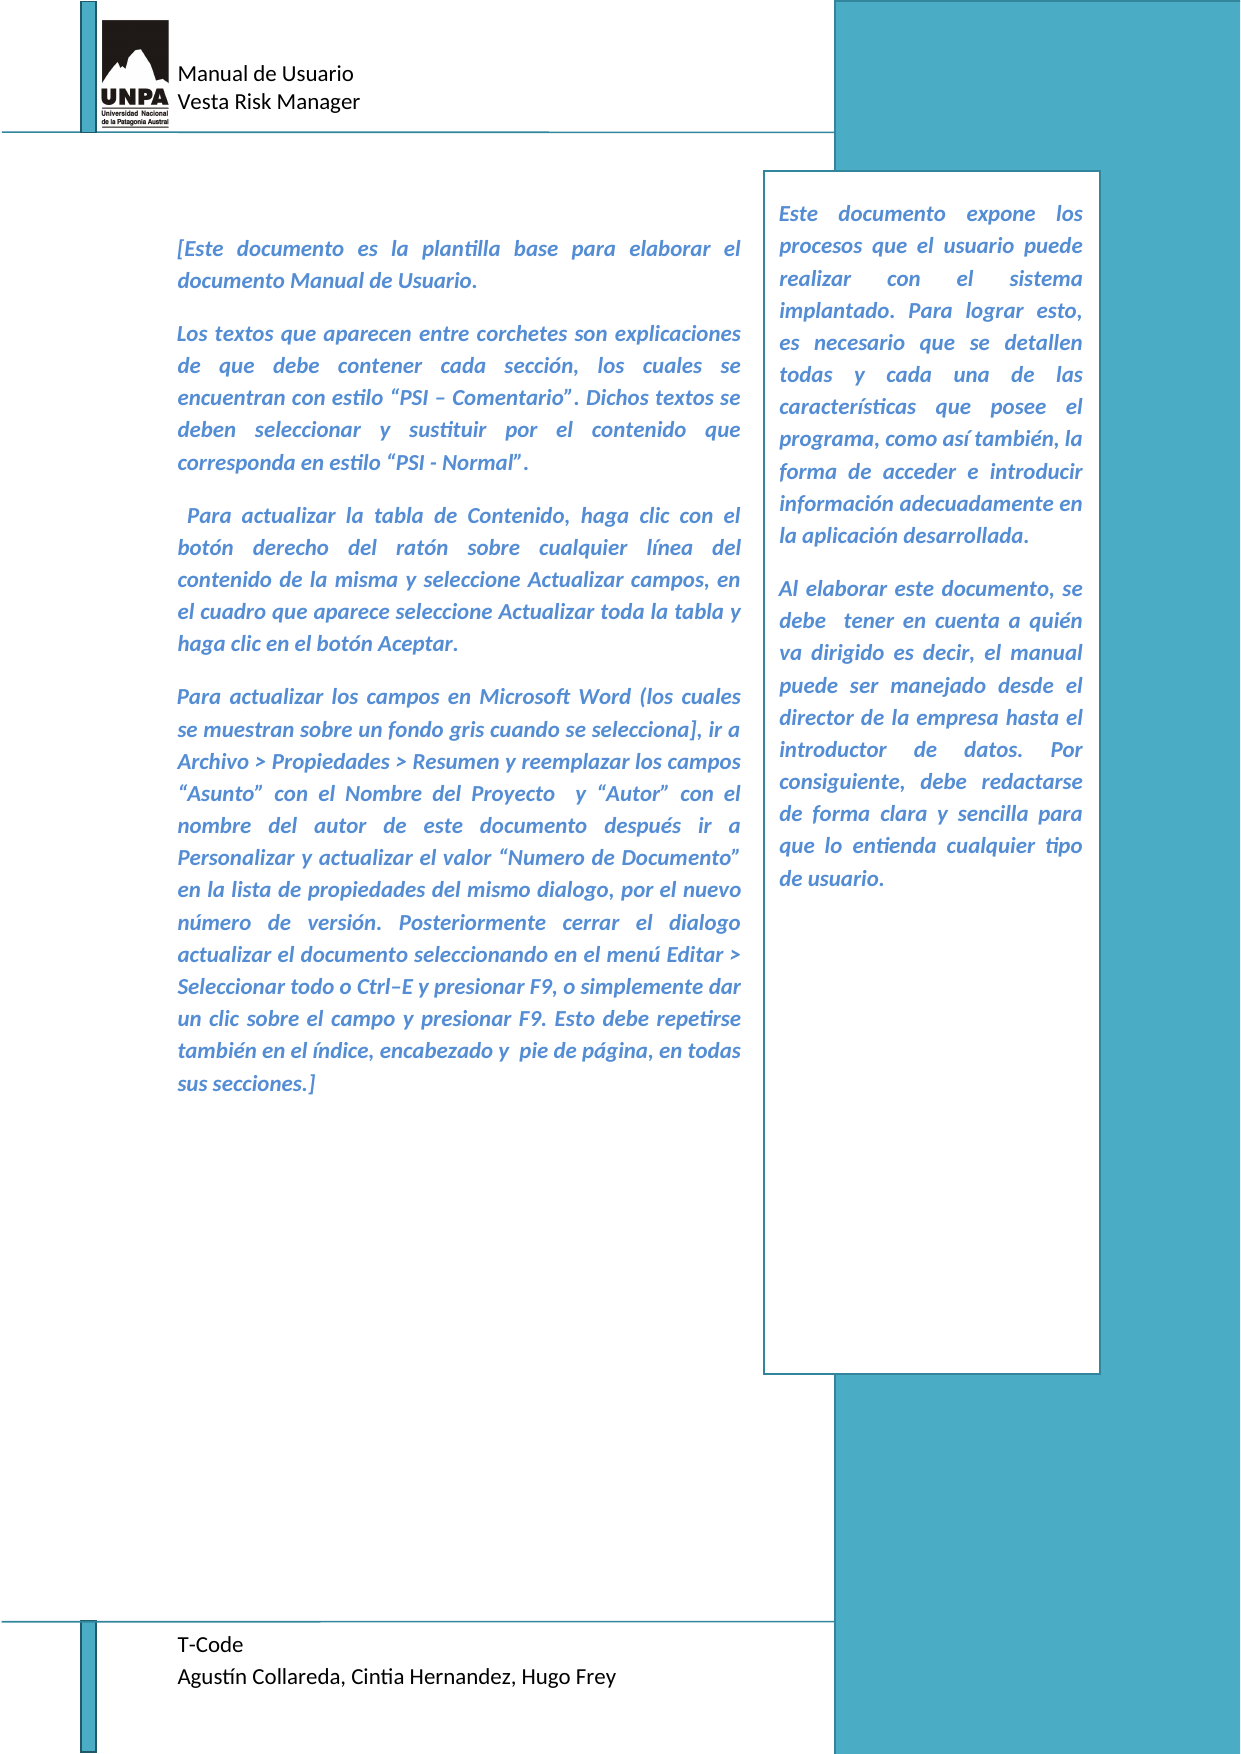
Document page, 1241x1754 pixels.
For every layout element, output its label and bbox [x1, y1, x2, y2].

picture [100, 18, 170, 129]
